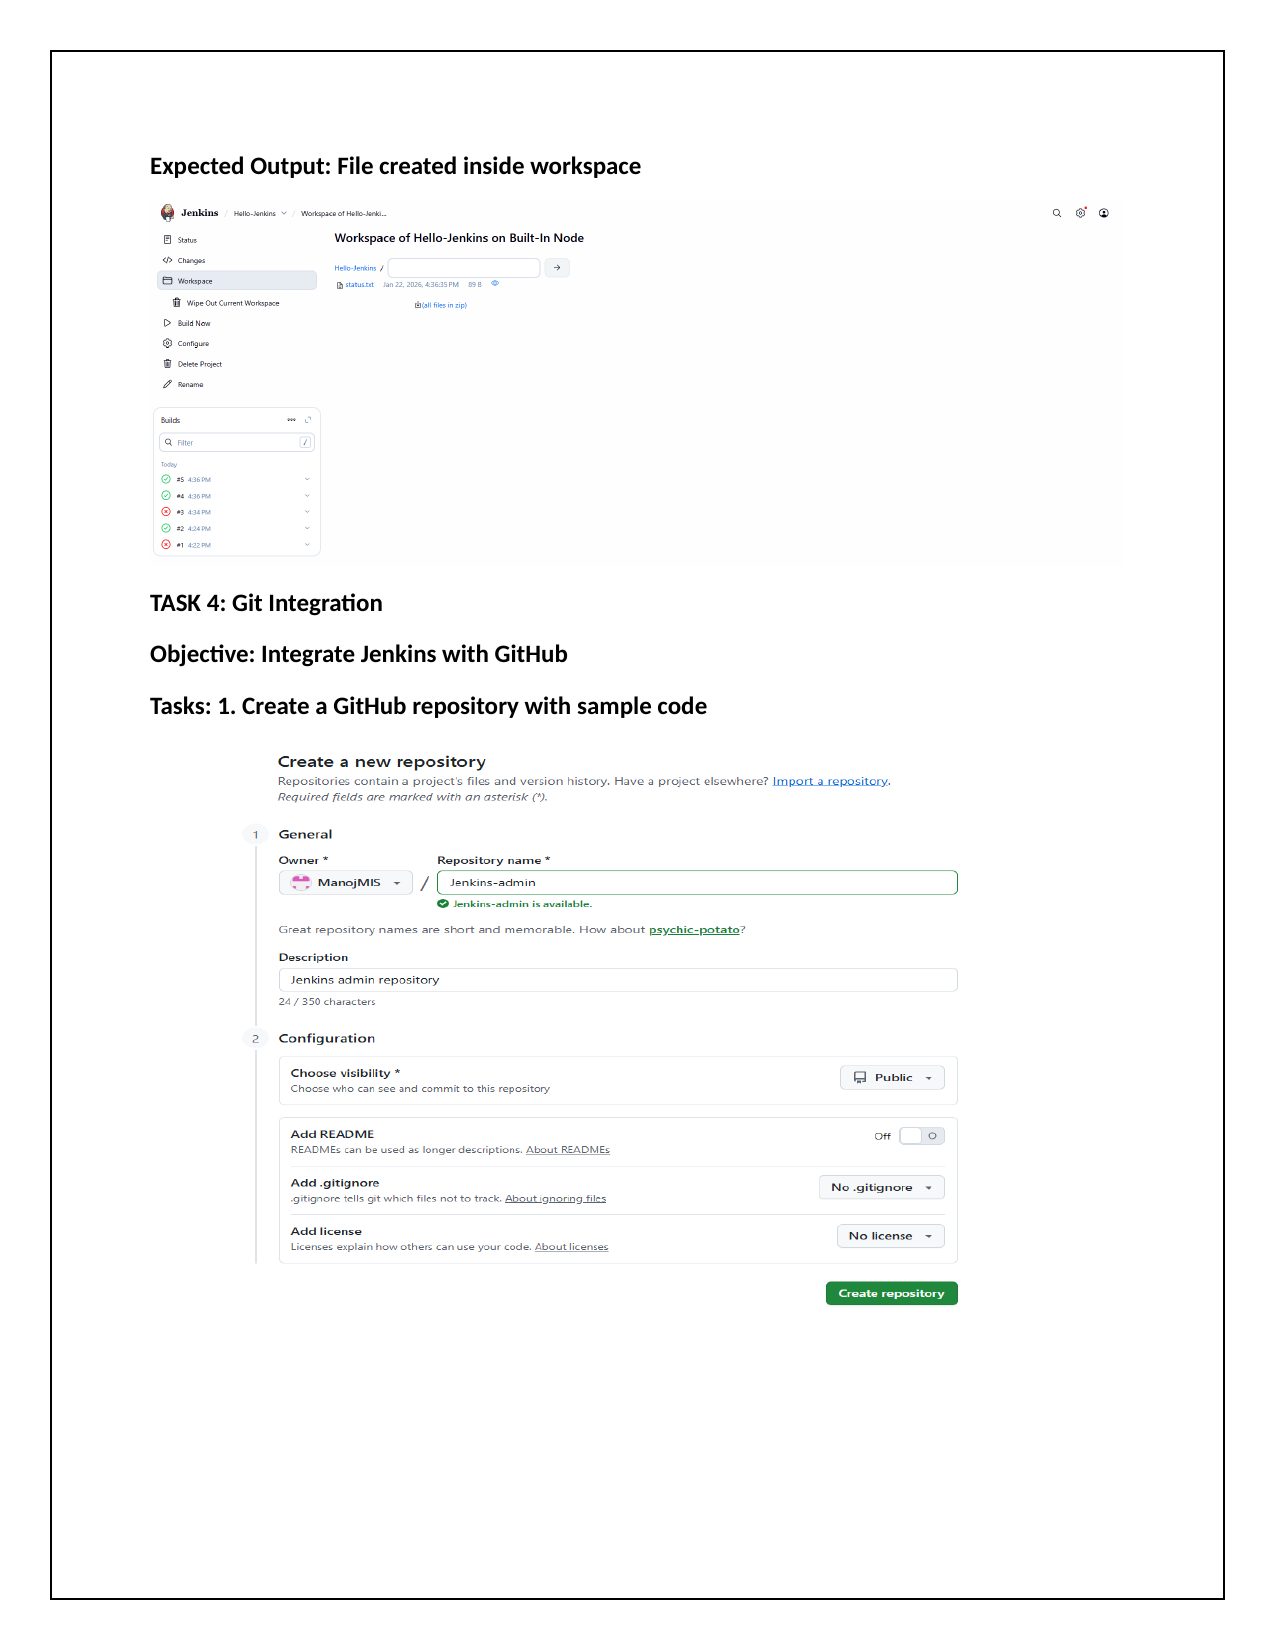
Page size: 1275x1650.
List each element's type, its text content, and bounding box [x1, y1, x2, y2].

picture [150, 741, 1125, 1349]
text Objective: Integrate Jenkins with GitHub [150, 638, 1125, 669]
text Tasks: 1. Create a GitHub repository with sample code [150, 690, 1125, 721]
text TASK 4: Git Integration [150, 587, 1125, 617]
text Expected Output: File created inside workspace [150, 150, 1125, 181]
picture [150, 201, 1125, 566]
